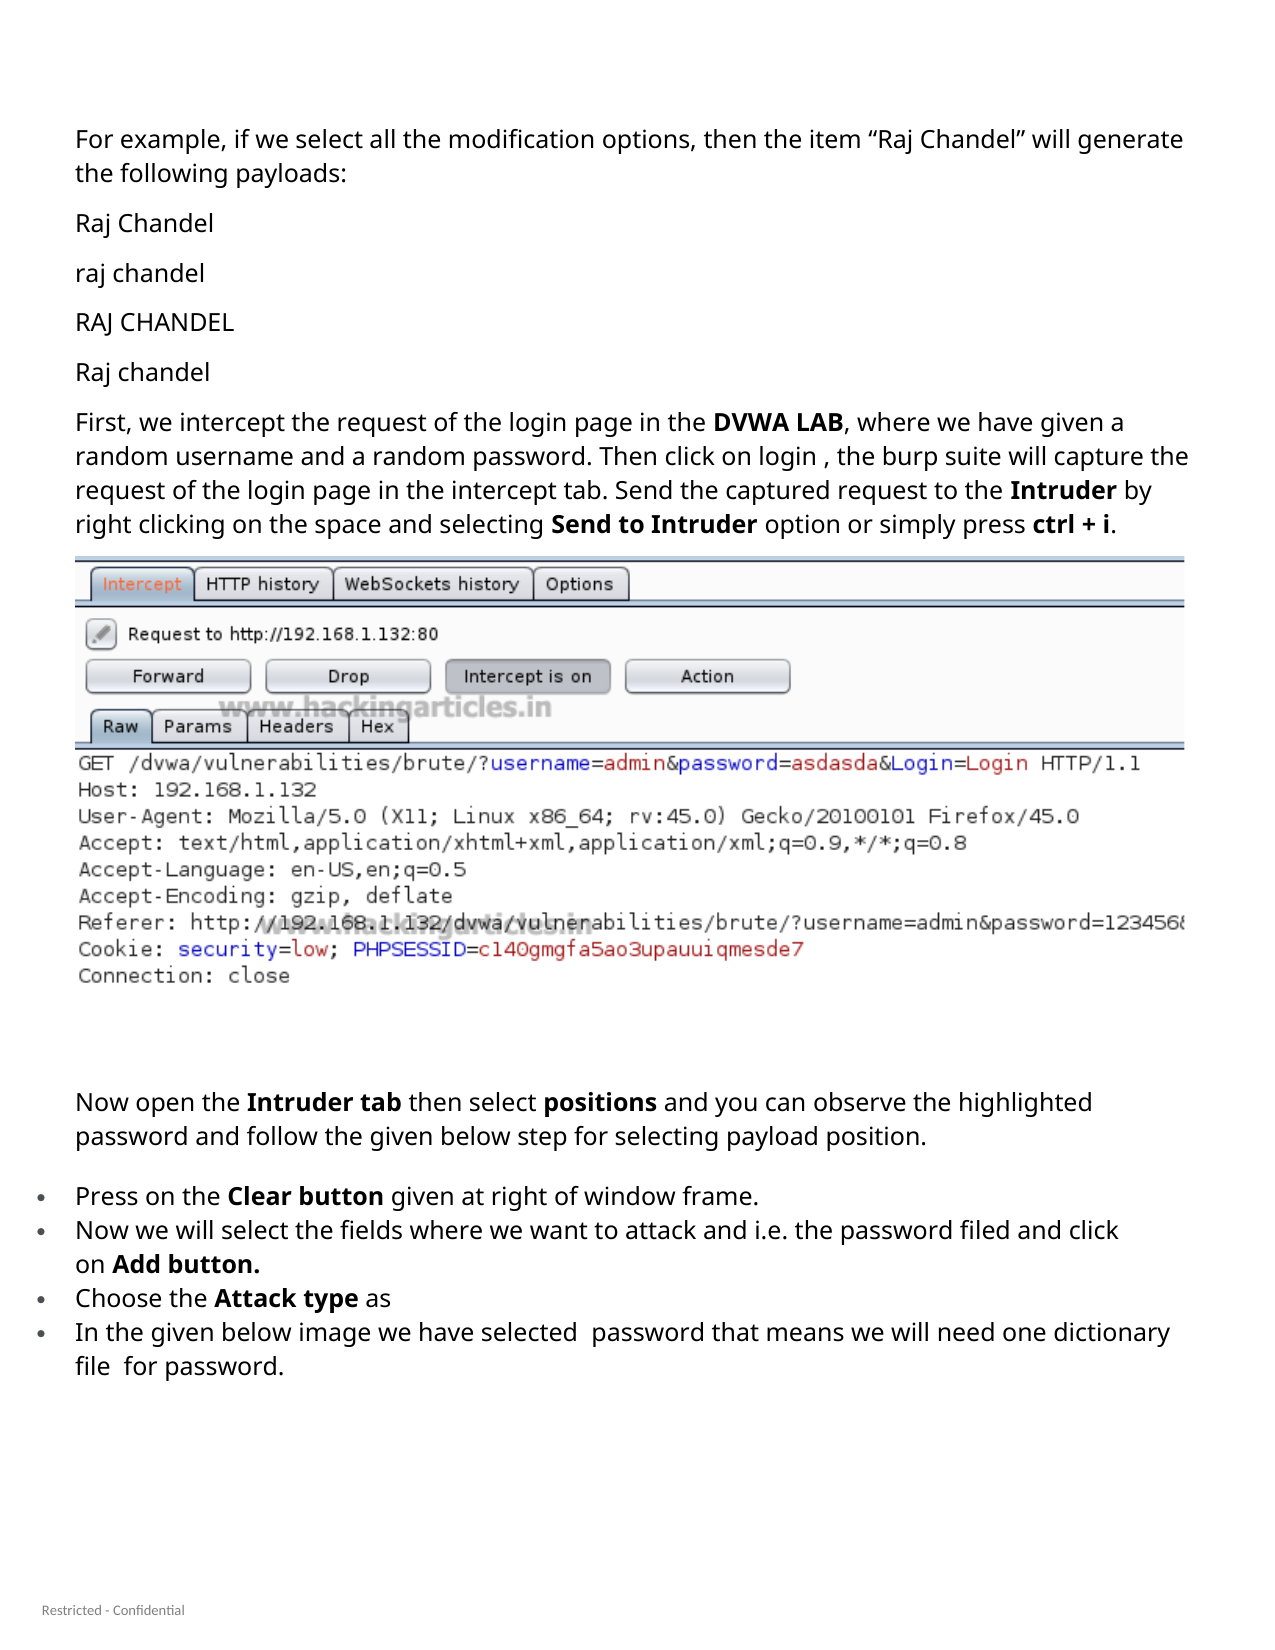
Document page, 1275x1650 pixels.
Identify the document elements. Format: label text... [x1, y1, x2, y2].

text Raj Chandel [75, 206, 1200, 239]
text For example, if we select all the modification options, then the item “Raj Chandel” will generate the following payloads: [75, 122, 1200, 190]
list Now we will select the fields where we want to attack and i.e. the password filed and click on Add button. [37, 1212, 1200, 1281]
text First, we intercept the request of the login page in the DVWA LAB, where we have given a random username and a random password. Then click on login , the burp suite will capture the request of the login page in the intercept tab. Send the captured request to the Intruder by right clicking on the space and selecting Send to Intruder option or simply press ctrl + i. [75, 404, 1200, 541]
list Choose the Attack type as [37, 1281, 1200, 1315]
text raj chandel [75, 255, 1200, 289]
list Press on the Clear button given at right of window frame. [37, 1178, 1200, 1212]
text RAJ CHANDEL [75, 305, 1200, 339]
text Raj chandel [75, 354, 1200, 389]
list In the given below image we have selected password that means we will need one dictionary file for password. [37, 1315, 1200, 1383]
text Now open the Intruder tab then select positions and you can observe the highlighted password and follow the given below step for selecting payload position. [75, 1084, 1200, 1152]
picture [75, 556, 1185, 1069]
